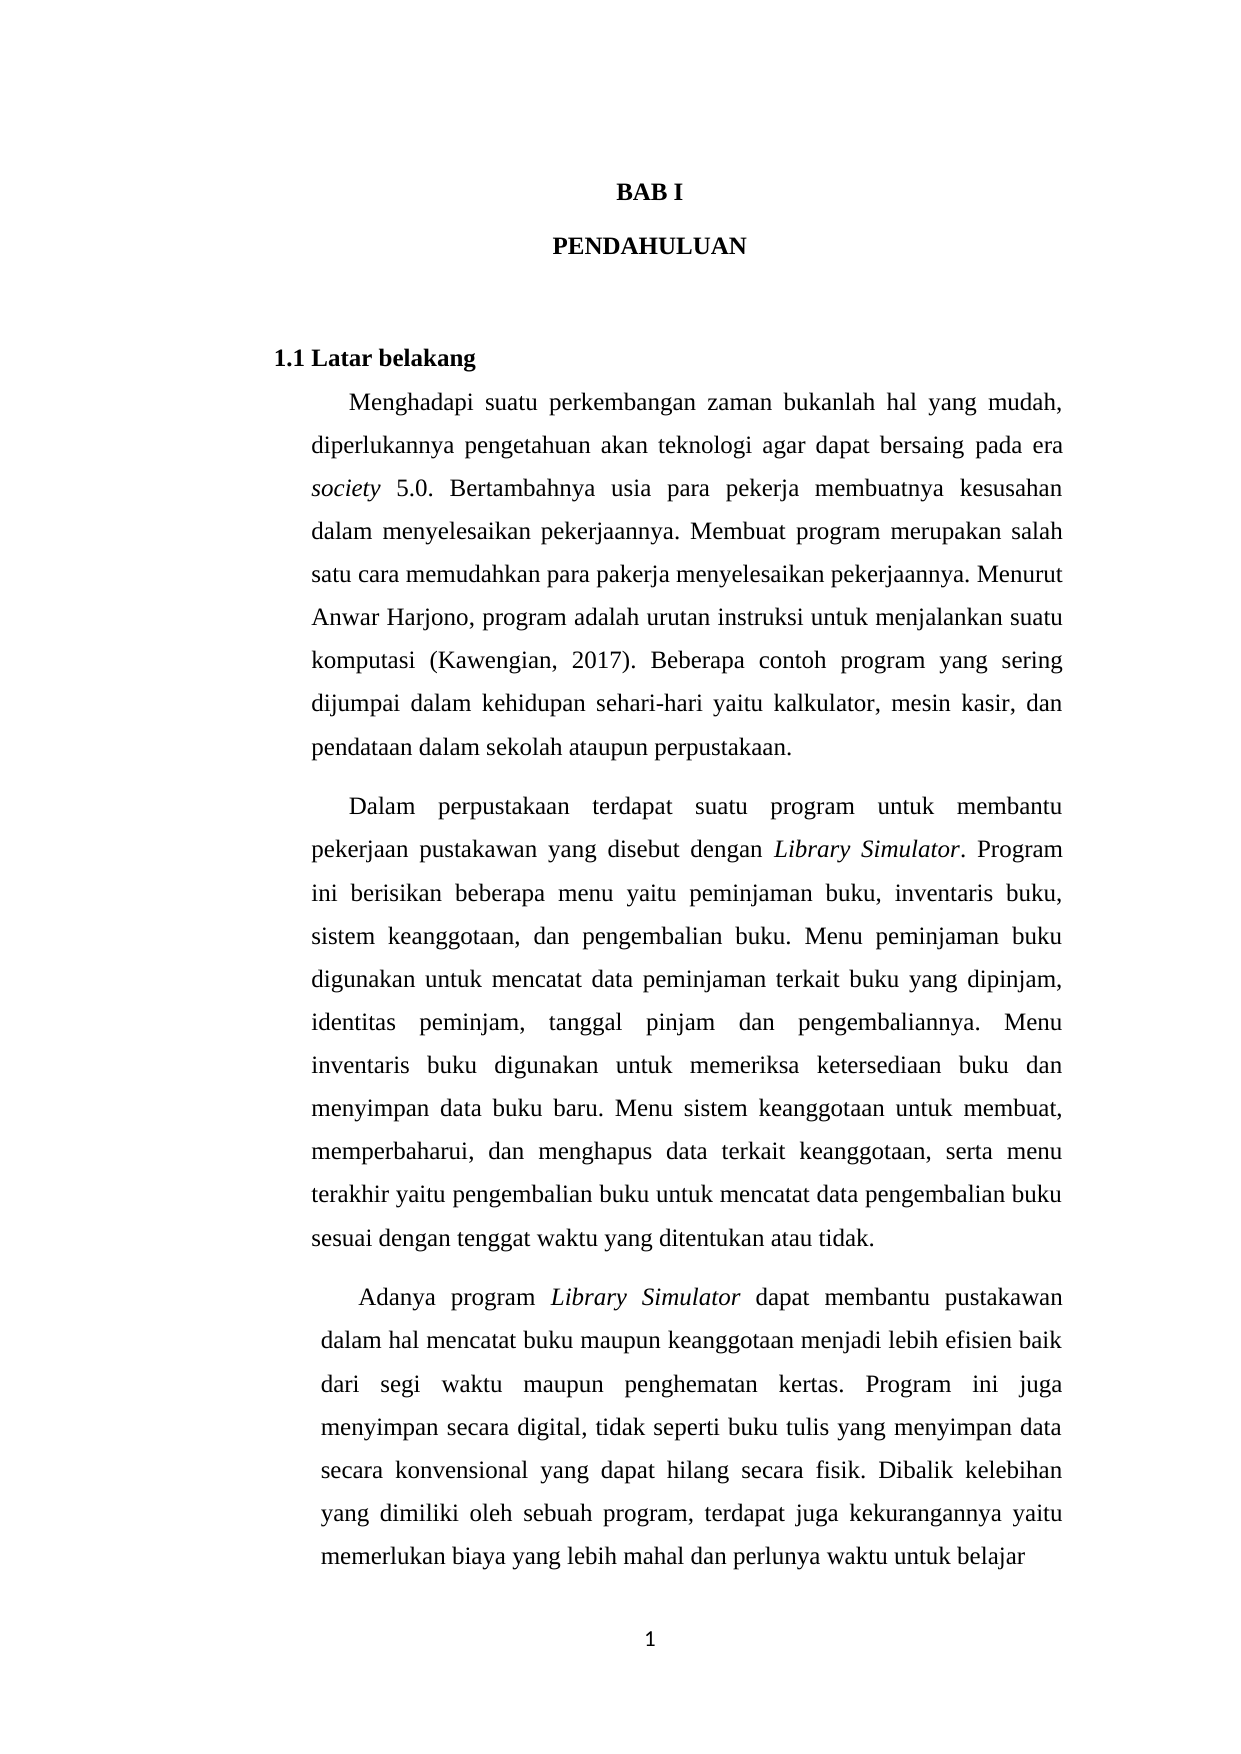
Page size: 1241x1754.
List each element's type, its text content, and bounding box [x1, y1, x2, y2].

subtitle PENDAHULUAN [236, 231, 1063, 260]
text Adanya program Library Simulator dapat membantu pustakawan dalam hal mencatat buku maupun keanggotaan menjadi lebih efisien baik dari segi waktu maupun penghematan kertas. Program ini juga menyimpan secara digital, tidak seperti buku tulis yang menyimpan data secara konvensional yang dapat hilang secara fisik. Dibalik kelebihan yang dimiliki oleh sebuah program, terdapat juga kekurangannya yaitu memerlukan biaya yang lebih mahal dan perlunya waktu untuk belajar [321, 1282, 1063, 1570]
text Menghadapi suatu perkembangan zaman bukanlah hal yang mudah, diperlukannya pengetahuan akan teknologi agar dapat bersaing pada era society 5.0. Bertambahnya usia para pekerja membuatnya kesusahan dalam menyelesaikan pekerjaannya. Membuat program merupakan salah satu cara memudahkan para pakerja menyelesaikan pekerjaannya. Menurut Anwar Harjono, program adalah urutan instruksi untuk menjalankan suatu komputasi . Beberapa contoh program yang sering dijumpai dalam kehidupan sehari-hari yaitu kalkulator, mesin kasir, dan pendataan dalam sekolah ataupun perpustakaan. [311, 387, 1063, 760]
subtitle Latar belakang [274, 343, 1063, 372]
text Dalam perpustakaan terdapat suatu program untuk membantu pekerjaan pustakawan yang disebut dengan Library Simulator. Program ini berisikan beberapa menu yaitu peminjaman buku, inventaris buku, sistem keanggotaan, dan pengembalian buku. Menu peminjaman buku digunakan untuk mencatat data peminjaman terkait buku yang dipinjam, identitas peminjam, tanggal pinjam dan pengembaliannya. Menu inventaris buku digunakan untuk memeriksa ketersediaan buku dan menyimpan data buku baru. Menu sistem keanggotaan untuk membuat, memperbaharui, dan menghapus data terkait keanggotaan, serta menu terakhir yaitu pengembalian buku untuk mencatat data pengembalian buku sesuai dengan tenggat waktu yang ditentukan atau tidak. [311, 791, 1063, 1251]
subtitle BAB I [236, 177, 1063, 206]
